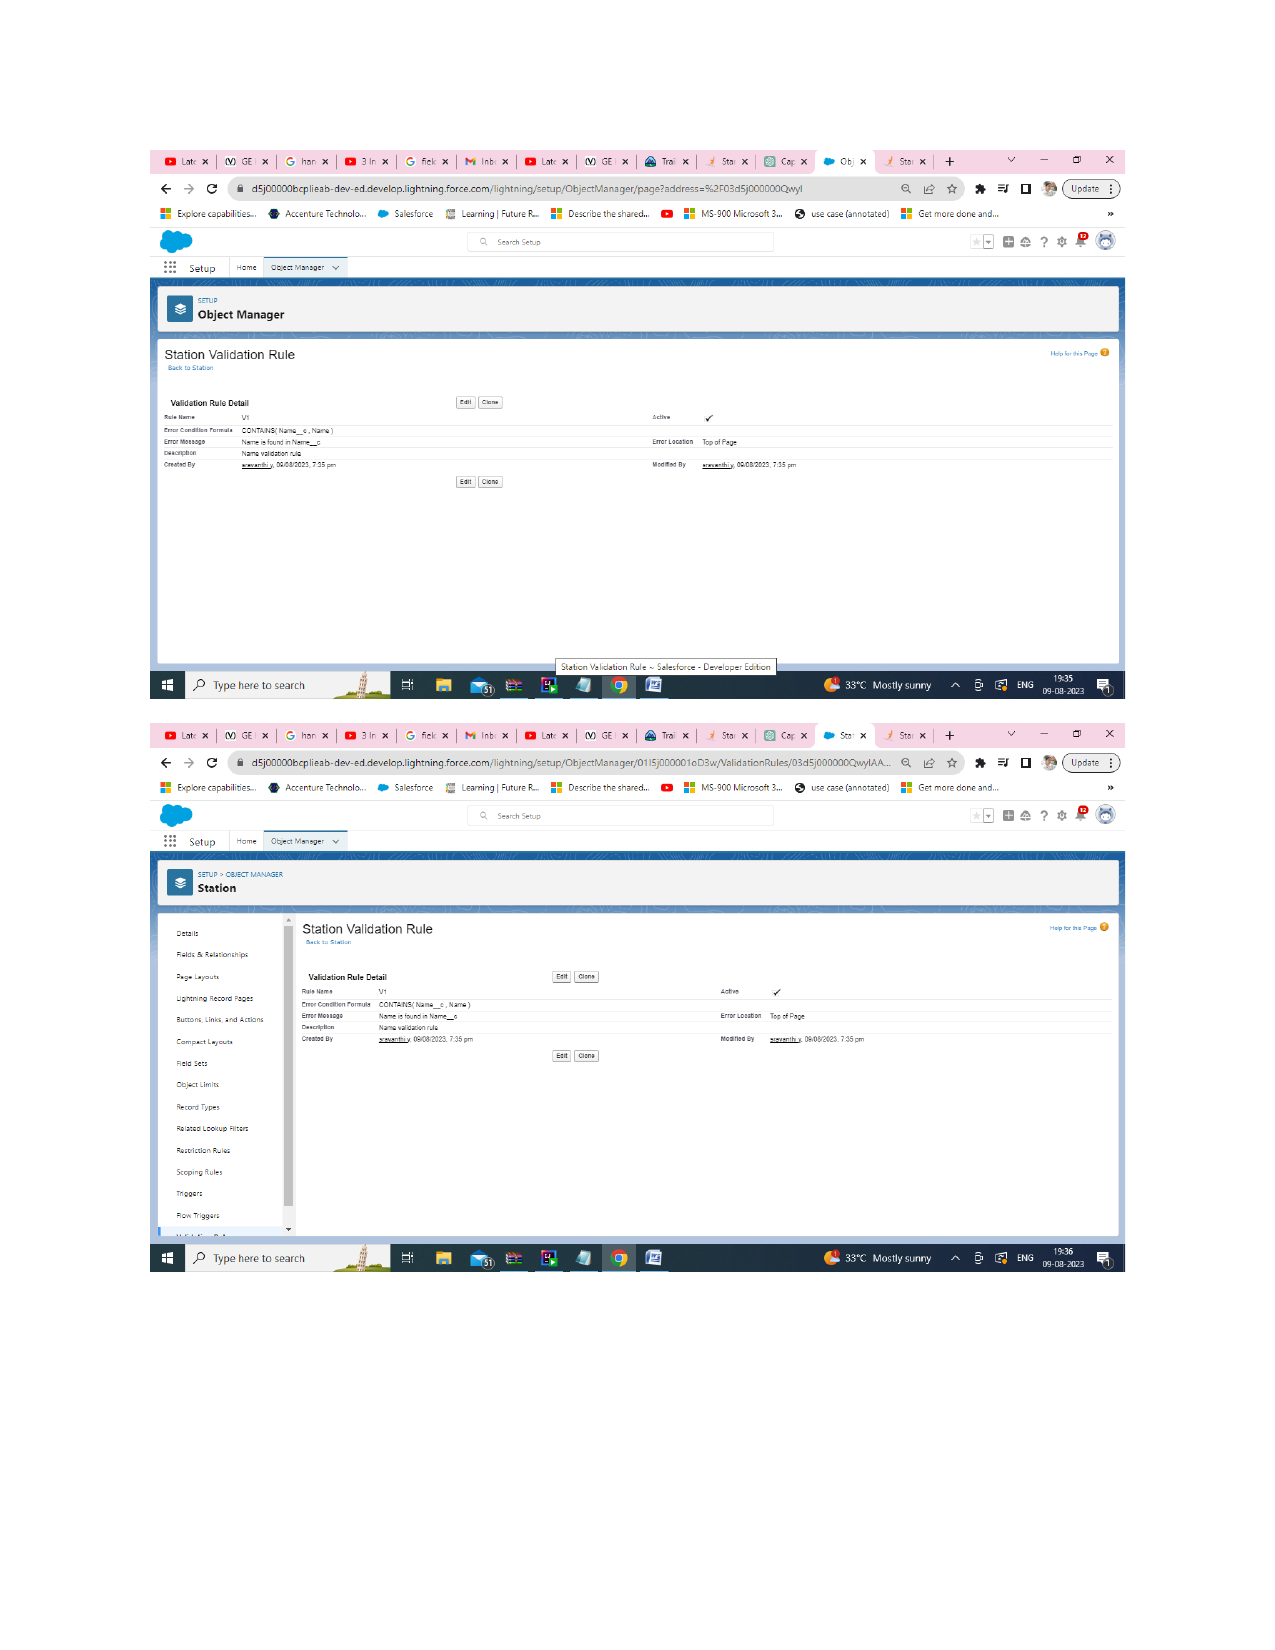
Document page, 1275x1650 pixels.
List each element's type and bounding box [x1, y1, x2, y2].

picture [150, 723, 1125, 1272]
picture [150, 150, 1125, 699]
